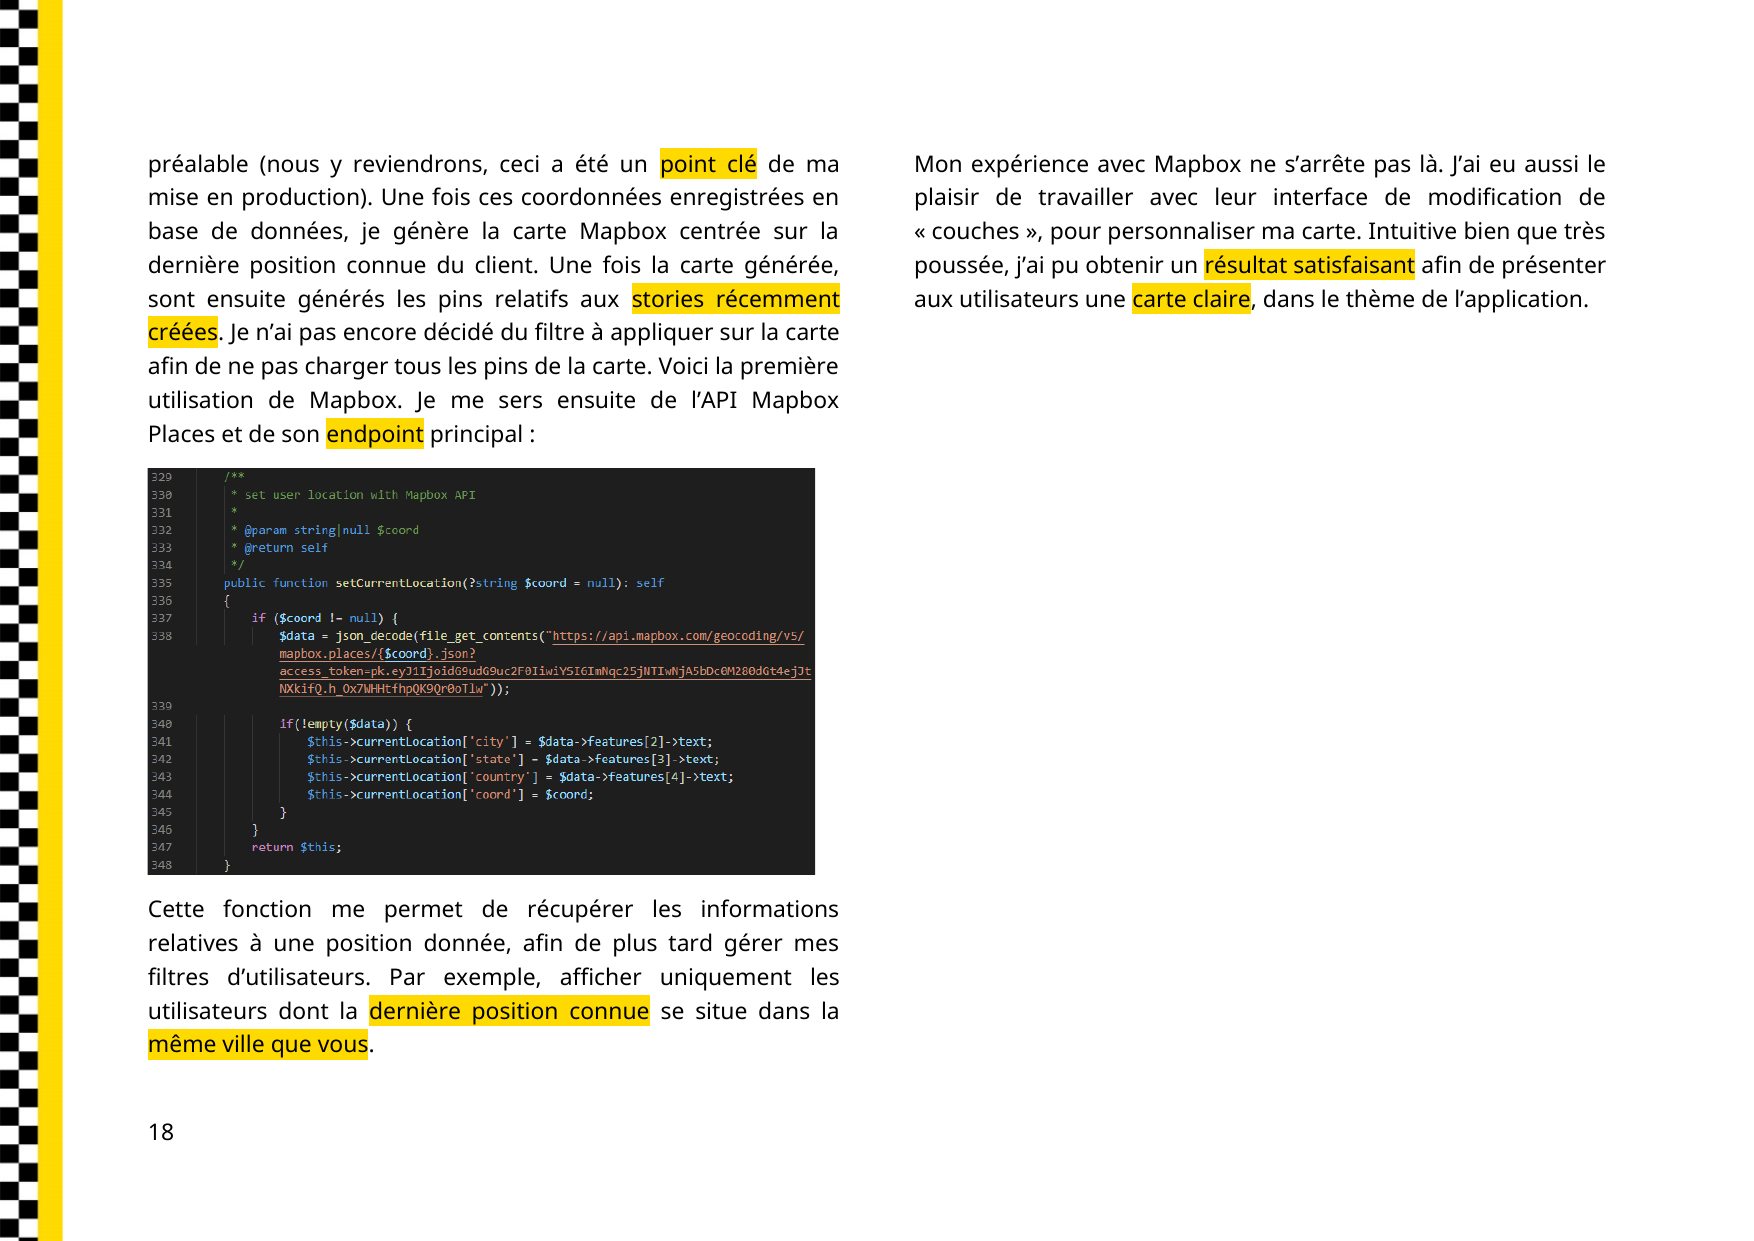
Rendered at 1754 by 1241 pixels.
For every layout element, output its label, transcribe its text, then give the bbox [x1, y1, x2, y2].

picture [0, 0, 63, 1241]
picture [147, 468, 816, 875]
text Mon expérience avec Mapbox ne s’arrête pas là. J’ai eu aussi le plaisir de travailler avec leur interface de modification de « couches », pour personnaliser ma carte. Intuitive bien que très poussée, j’ai pu obtenir un résultat satisfaisant afin de présenter aux utilisateurs une carte claire, dans le thème de l’application. [914, 148, 1606, 314]
text Cette fonction me permet de récupérer les informations relatives à une position donnée, afin de plus tard gérer mes filtres d’utilisateurs. Par exemple, afficher uniquement les utilisateurs dont la dernière position connue se situe dans la même ville que vous. [148, 893, 840, 1060]
